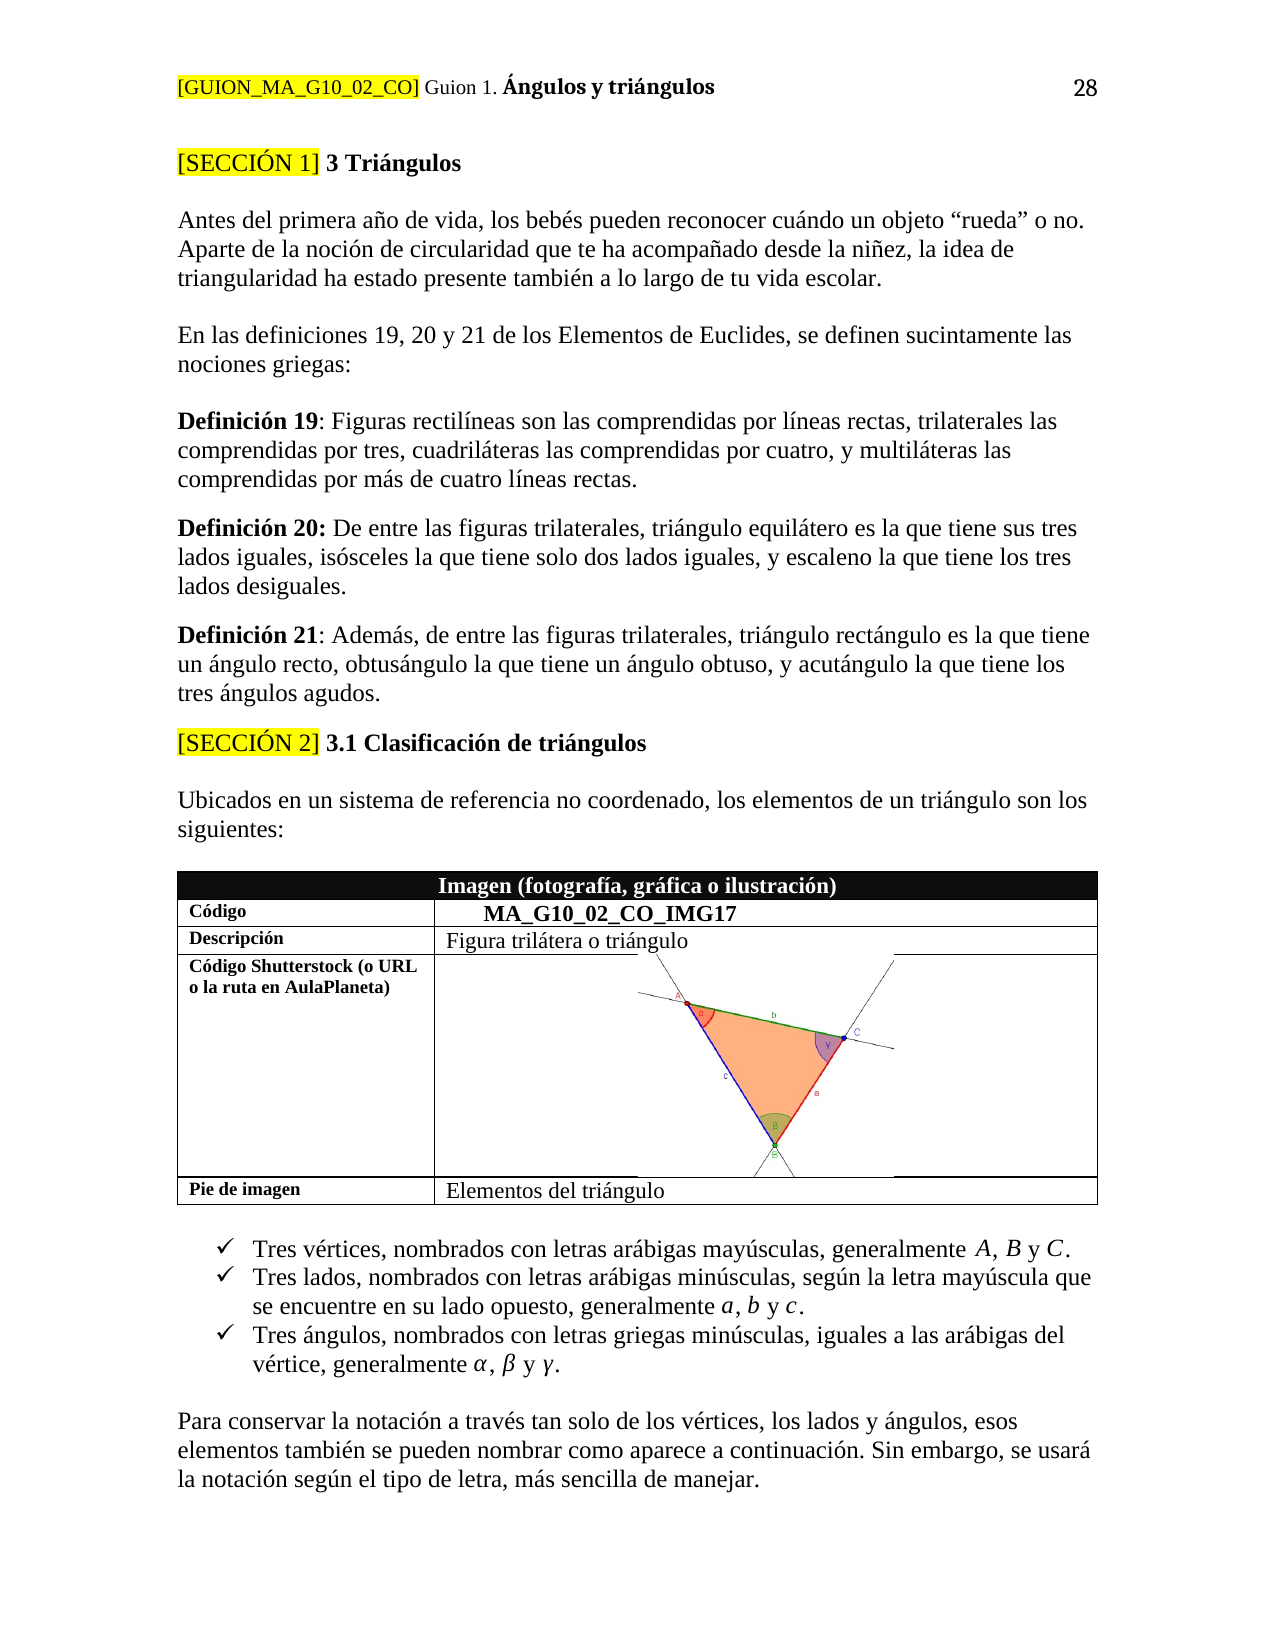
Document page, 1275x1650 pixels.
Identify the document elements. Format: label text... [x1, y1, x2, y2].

table_cell [435, 900, 1097, 926]
table_header Imagen (fotografía, gráfica o ilustración) [178, 873, 1097, 899]
text Ubicados en un sistema de referencia no coordenado, los elementos de un triángulo son los siguientes: [177, 785, 1098, 843]
text [SECCIÓN 1] 3 Triángulos [319, 148, 1098, 176]
list Tres lados, nombrados con letras arábigas minúsculas, según la letra mayúscula que se encuentre en su lado opuesto, generalmente , y . [215, 1262, 1098, 1320]
table_cell Descripción [178, 927, 434, 953]
picture [637, 954, 894, 1177]
text Definición 21: Además, de entre las figuras trilaterales, triángulo rectángulo es la que tiene un ángulo recto, obtusángulo la que tiene un ángulo obtuso, y acutángulo la que tiene los tres ángulos agudos. [177, 621, 1098, 707]
list Tres ángulos, nombrados con letras griegas minúsculas, iguales a las arábigas del vértice, generalmente , y . [215, 1320, 1098, 1377]
table_cell Código [178, 900, 434, 926]
text Definición 20: De entre las figuras trilaterales, triángulo equilátero es la que tiene sus tres lados iguales, isósceles la que tiene solo dos lados iguales, y escaleno la que tiene los tres lados desiguales. [177, 513, 1098, 600]
text Antes del primera año de vida, los bebés pueden reconocer cuándo un objeto “rueda” o no. Aparte de la noción de circularidad que te ha acompañado desde la niñez, la idea de triangularidad ha estado presente también a lo largo de tu vida escolar. [177, 205, 1098, 291]
table_cell Figura trilátera o triángulo [435, 927, 1097, 953]
table_cell [894, 955, 1097, 1176]
text Para conservar la notación a través tan solo de los vértices, los lados y ángulos, esos elementos también se pueden nombrar como aparece a continuación. Sin embargo, se usará la notación según el tipo de letra, más sencilla de manejar. [177, 1406, 1098, 1492]
table_cell [435, 955, 637, 1176]
text Definición 19: Figuras rectilíneas son las comprendidas por líneas rectas, trilaterales las comprendidas por tres, cuadriláteras las comprendidas por cuatro, y multiláteras las comprendidas por más de cuatro líneas rectas. [177, 406, 1098, 493]
text En las definiciones 19, 20 y 21 de los Elementos de Euclides, se definen sucintamente las nociones griegas: [177, 320, 1098, 378]
table_cell Código Shutterstock (o URL o la ruta en AulaPlaneta) [178, 955, 434, 1176]
table_cell Elementos del triángulo [435, 1178, 1097, 1204]
list Tres vértices, nombrados con letras arábigas mayúsculas, generalmente , y . [215, 1234, 1098, 1262]
text [SECCIÓN 2] 3.1 Clasificación de triángulos [319, 728, 1098, 756]
table_cell Pie de imagen [178, 1178, 434, 1204]
